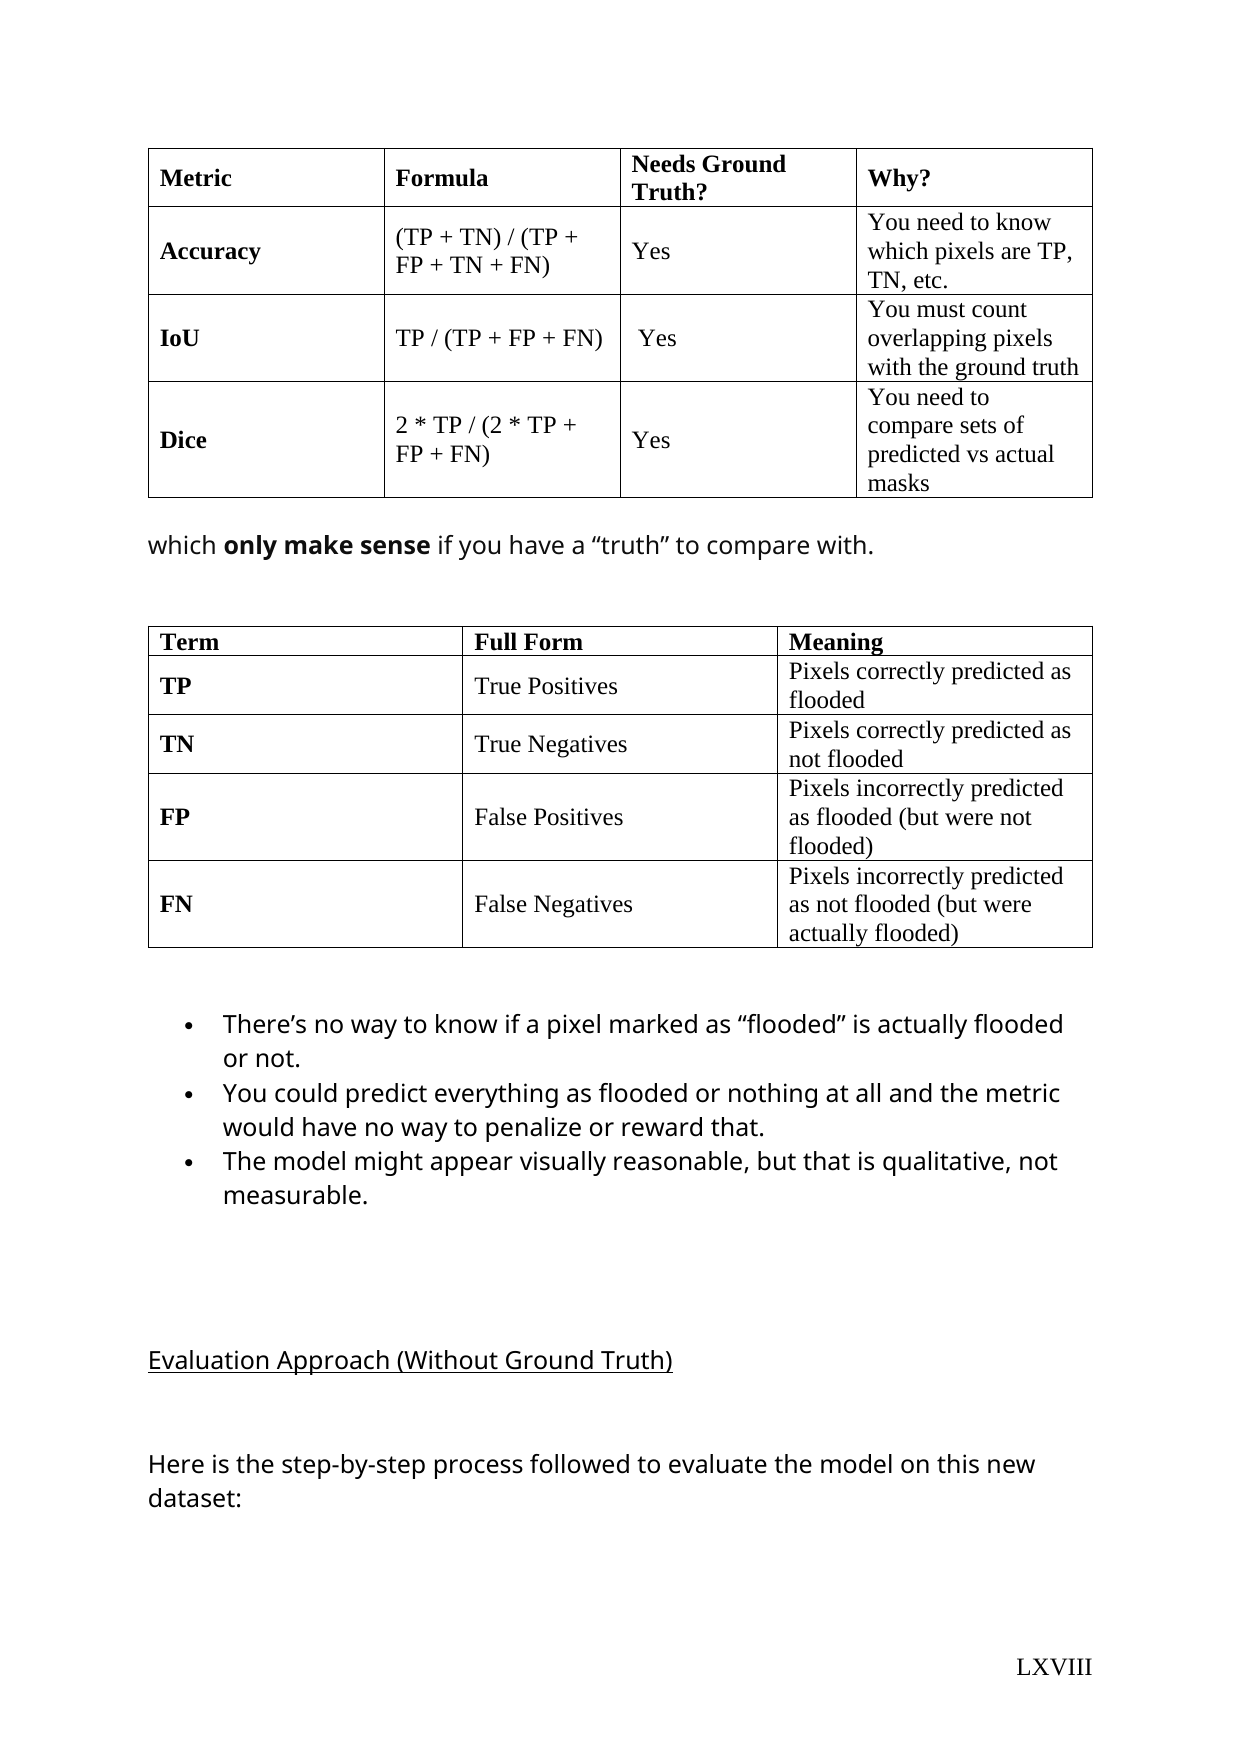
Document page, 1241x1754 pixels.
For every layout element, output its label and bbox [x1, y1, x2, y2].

table_cell [149, 295, 384, 381]
table_cell [857, 207, 1092, 293]
table_header [621, 149, 856, 206]
table_cell [385, 295, 620, 381]
table_cell [778, 774, 1092, 860]
table_header [149, 149, 384, 206]
table_cell [385, 207, 620, 293]
table_cell [857, 295, 1092, 381]
table_cell [149, 774, 462, 860]
table_cell [149, 715, 462, 772]
table_cell [463, 715, 777, 772]
table_header [778, 627, 1092, 655]
table_cell [778, 656, 1092, 714]
table_header [857, 149, 1092, 206]
table_cell [385, 382, 620, 497]
table_cell [463, 861, 777, 947]
table_cell [149, 382, 384, 497]
table_cell [621, 207, 856, 293]
table_header [149, 627, 462, 655]
table_cell [149, 207, 384, 293]
table_cell [778, 861, 1092, 947]
table_cell [463, 656, 777, 714]
table_header [463, 627, 777, 655]
table_cell [621, 382, 856, 497]
table_header [385, 149, 620, 206]
table_cell [857, 382, 1092, 497]
table_cell [149, 861, 462, 947]
table_cell [463, 774, 777, 860]
table_cell [149, 656, 462, 714]
table_cell [621, 295, 856, 381]
table_cell [778, 715, 1092, 772]
